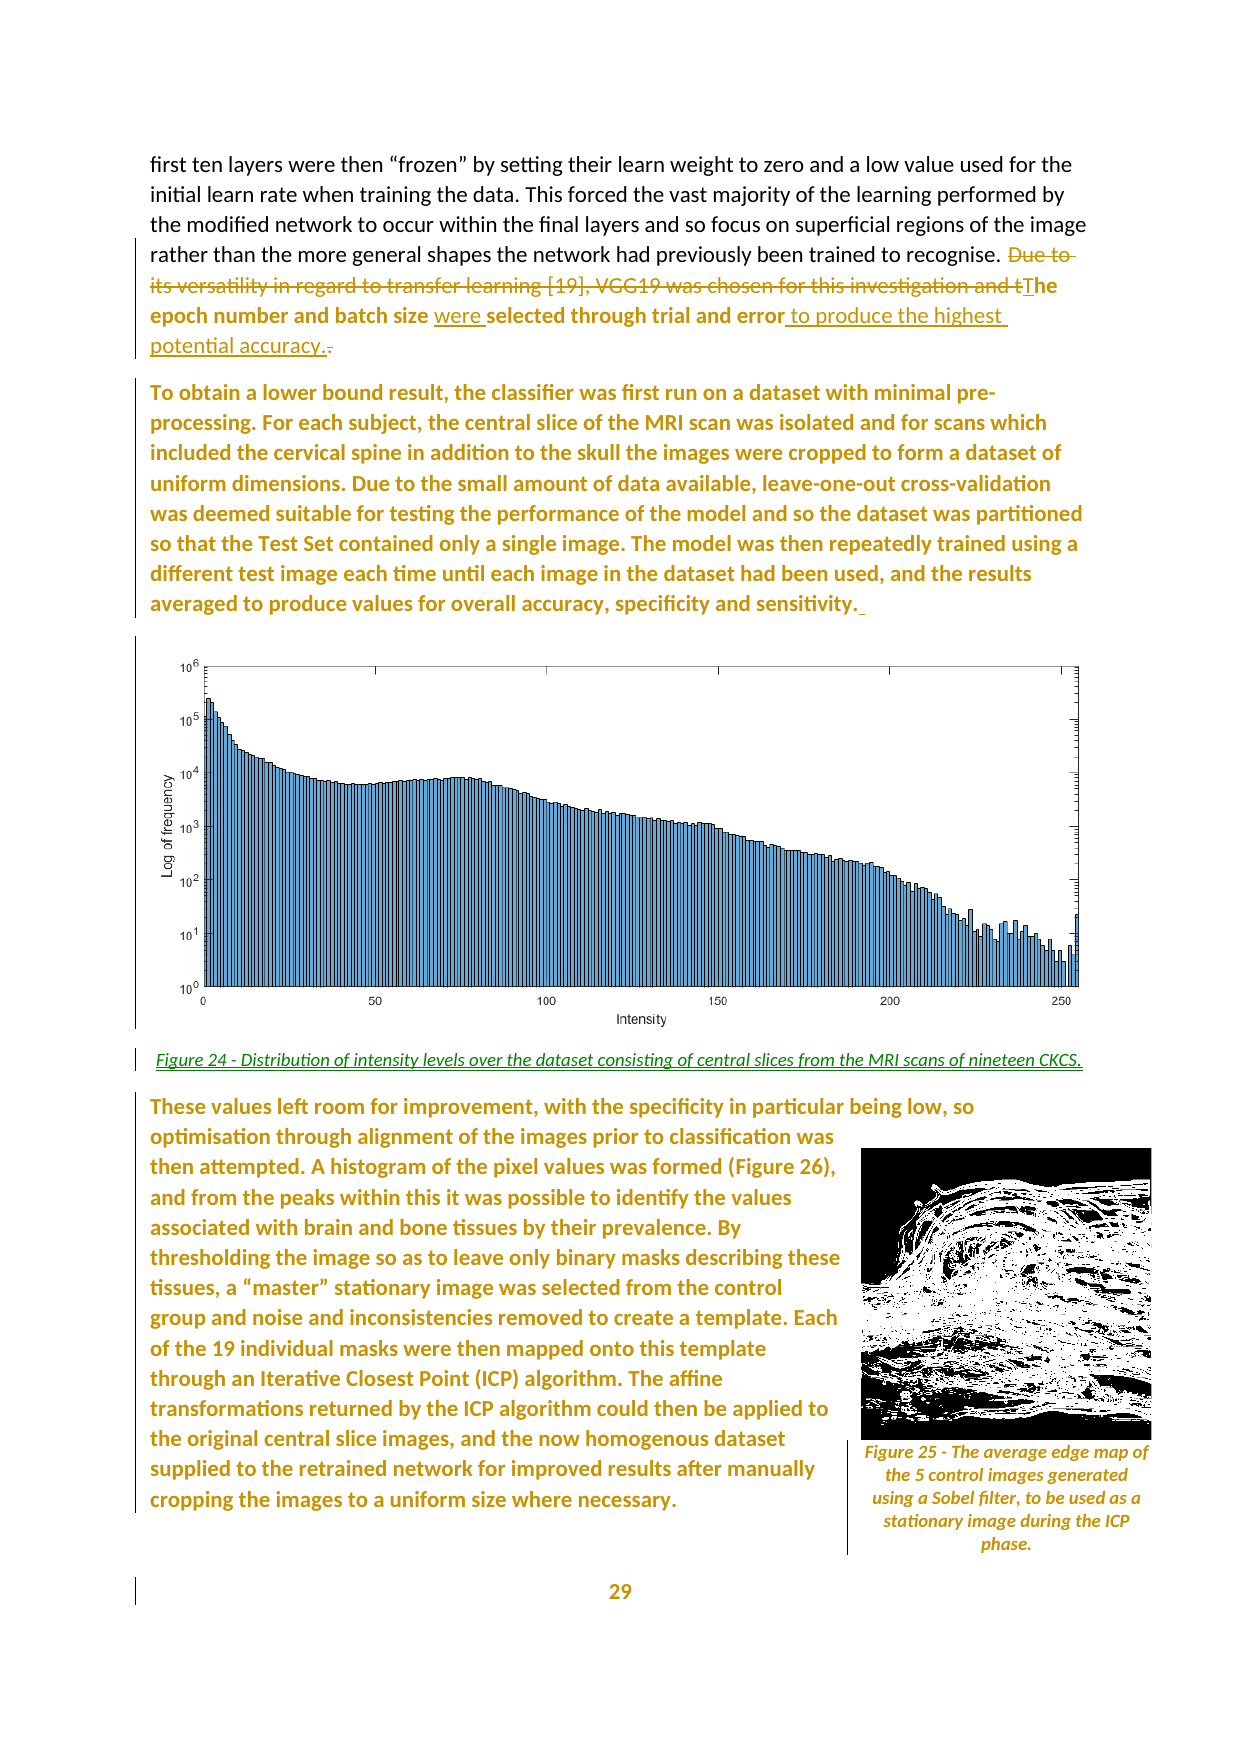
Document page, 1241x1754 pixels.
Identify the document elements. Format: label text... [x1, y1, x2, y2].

picture [150, 636, 1091, 1030]
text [150, 150, 1090, 359]
text 24 [150, 1048, 1090, 1071]
picture [861, 1148, 1152, 1440]
text These values left room for improvement, with the specificity in particular being low, so optimisation through alignment of the images prior to classification was then attempted. A histogram of the pixel values was formed (), and from the peaks within this it was possible to identify the values associated with brain and bone tissues by their prevalence. By thresholding the image so as to leave only binary masks describing these tissues, a “master” stationary image was selected from the control group and noise and inconsistencies removed to create a template. Each of the 19 individual masks were then mapped onto this template through an Iterative Closest Point (ICP) algorithm. The affine transformations returned by the ICP algorithm could then be applied to the original central slice images, and the now homogenous dataset supplied to the retrained network for improved results after manually cropping the images to a uniform size where necessary. [150, 1092, 1090, 1513]
text To obtain a lower bound result, the classifier was first run on a dataset with minimal pre-processing. For each subject, the central slice of the MRI scan was isolated and for scans which included the cervical spine in addition to the skull the images were cropped to form a dataset of uniform dimensions. Due to the small amount of data available, leave-one-out cross-validation was deemed suitable for testing the performance of the model and so the dataset was partitioned so that the Test Set contained only a single image. The model was then repeatedly trained using a different test image each time until each image in the dataset had been used, and the results averaged to produce values for overall accuracy, specificity and sensitivity. [150, 378, 1090, 618]
